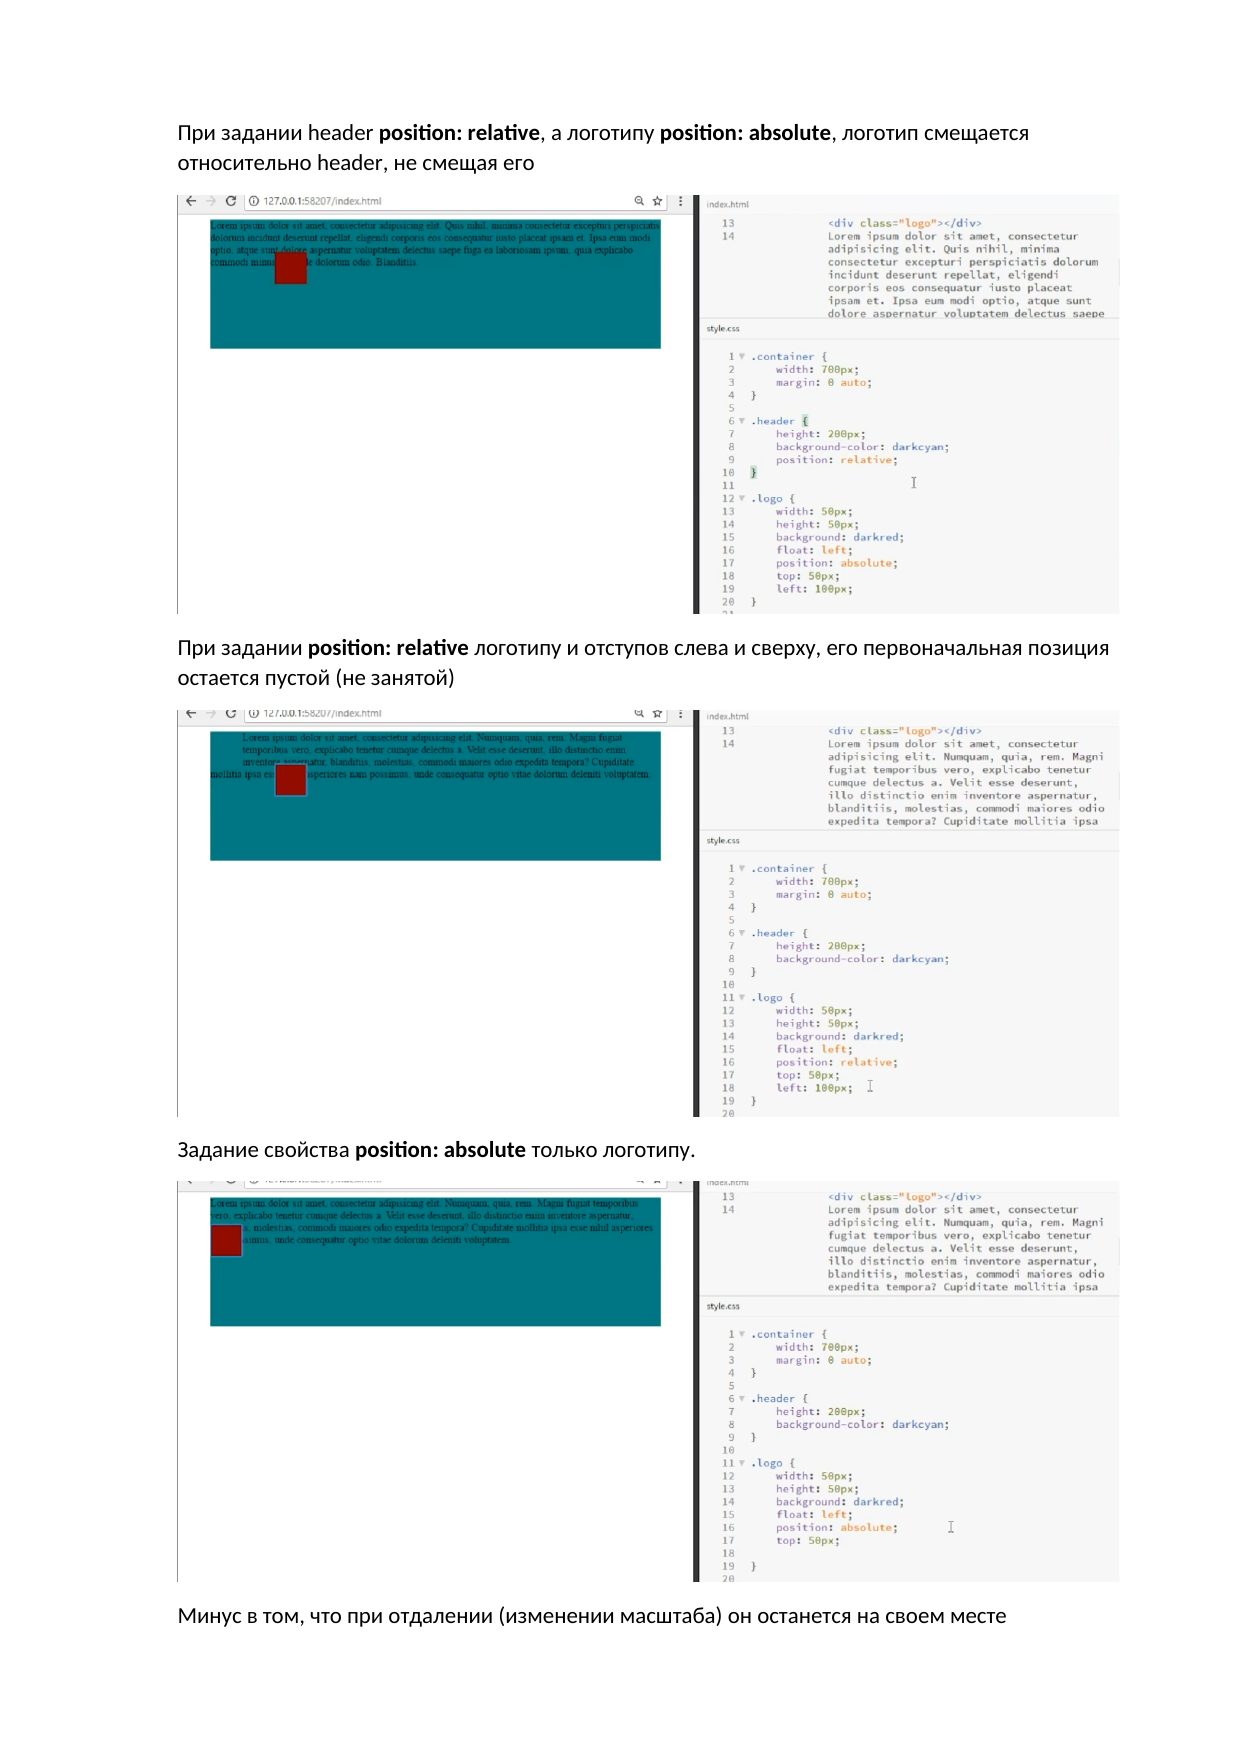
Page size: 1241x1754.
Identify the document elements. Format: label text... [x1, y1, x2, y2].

text При задании position: relative логотипу и отступов слева и сверху, его первоначальная позиция остается пустой (не занятой) [177, 633, 1152, 691]
picture [177, 195, 1120, 614]
text Минус в том, что при отдалении (изменении масштаба) он останется на своем месте [177, 1601, 1152, 1629]
text Задание свойства position: absolute только логотипу. [177, 1135, 1152, 1163]
picture [177, 710, 1120, 1117]
picture [177, 1181, 1120, 1582]
text При задании header position: relative, а логотипу position: absolute, логотип смещается относительно header, не смещая его [177, 118, 1152, 176]
